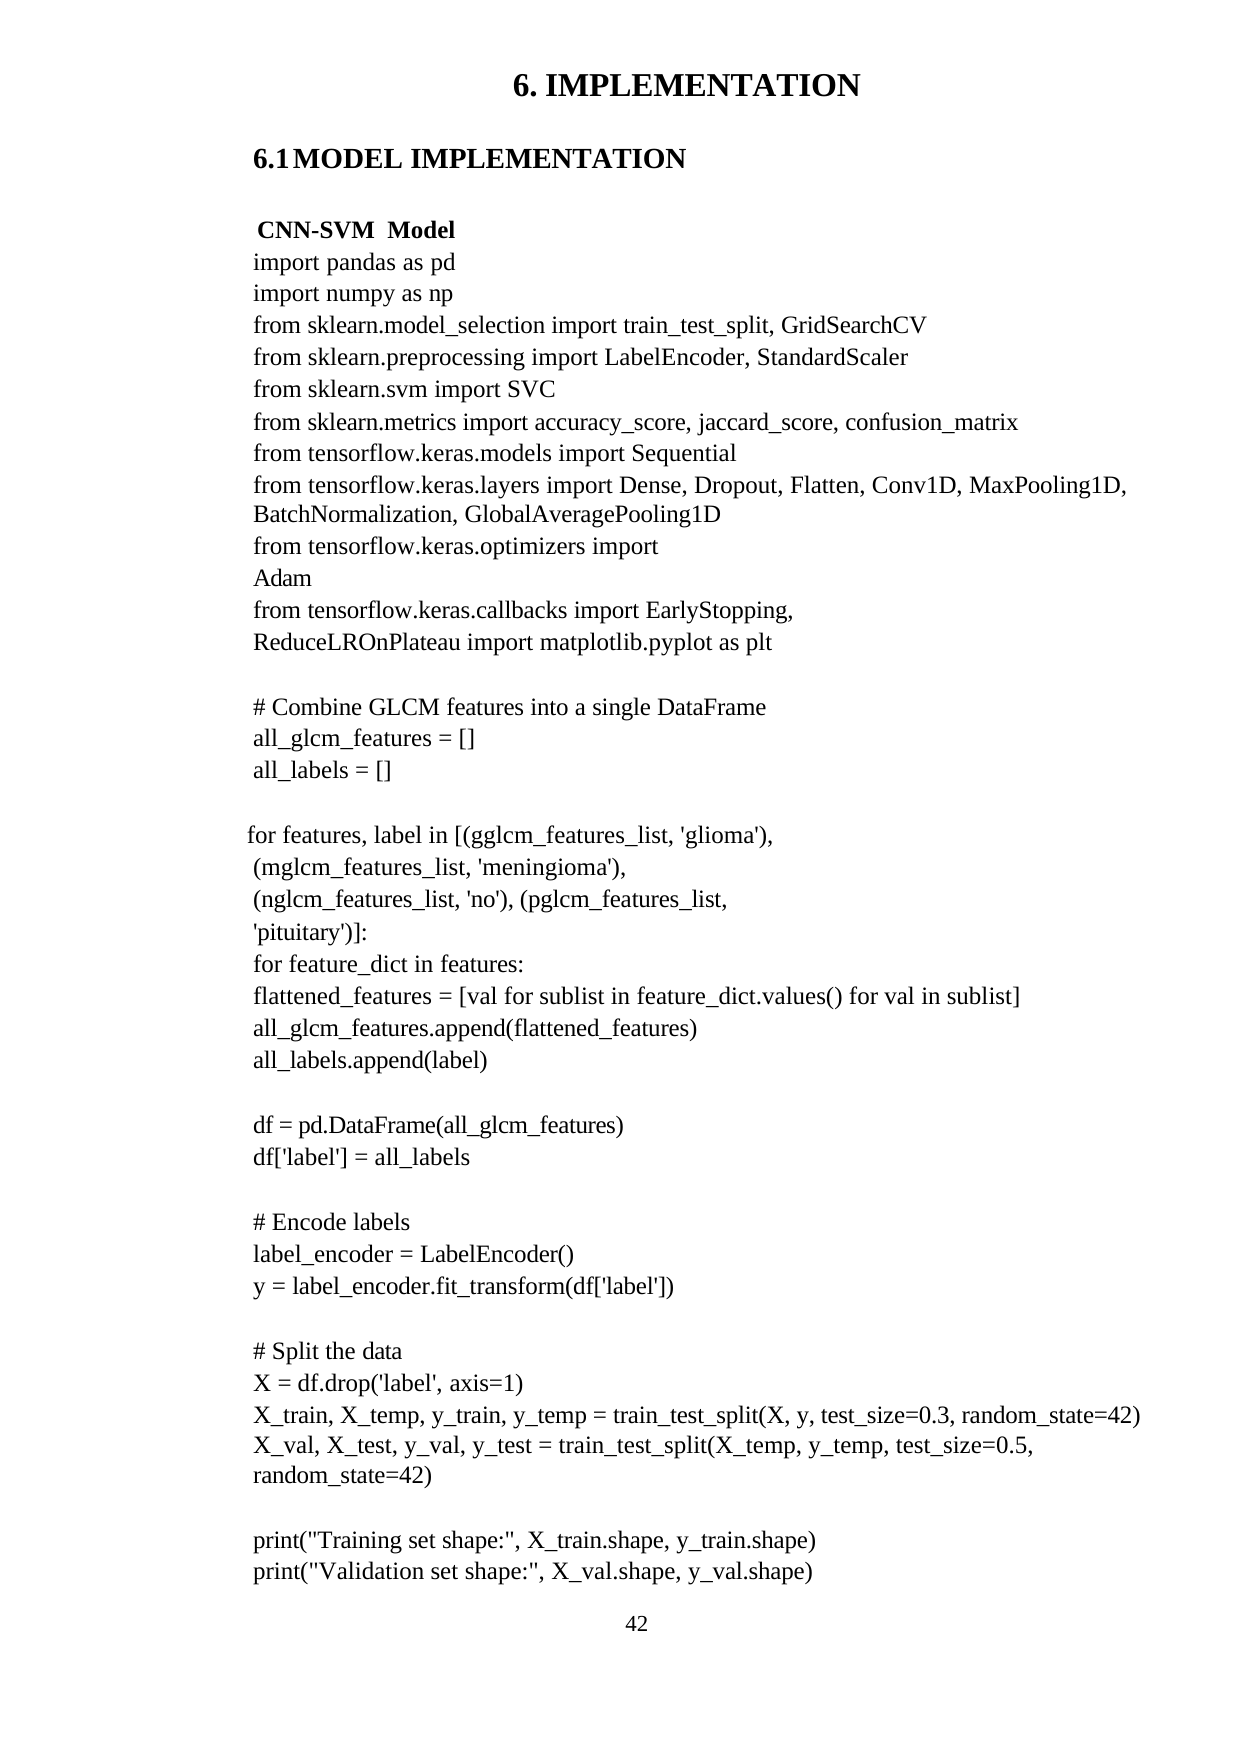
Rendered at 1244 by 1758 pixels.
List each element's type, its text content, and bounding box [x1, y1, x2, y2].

text from sklearn.metrics import accuracy_score, jaccard_score, confusion_matrix from tensorflow.keras.models import Sequential [253, 407, 1021, 467]
text # Split the data [253, 1336, 1185, 1364]
text from tensorflow.keras.callbacks import EarlyStopping, ReduceLROnPlateau import matplotlib.pyplot as plt [253, 596, 1006, 656]
text # Combine GLCM features into a single DataFrame all_glcm_features = [] [253, 692, 782, 752]
text for feature_dict in features: [253, 949, 1185, 978]
text all_labels.append(label) [253, 1045, 1185, 1074]
text y = label_encoder.fit_transform(df['label']) [253, 1271, 1185, 1300]
text X_train, X_temp, y_train, y_temp = train_test_split(X, y, test_size=0.3, random_state=42) X_val, X_test, y_val, y_test = train_test_split(X_temp, y_temp, test_size=0.5, random_state=42) [253, 1400, 1185, 1489]
text from sklearn.model_selection import train_test_split, GridSearchCV from sklearn.preprocessing import LabelEncoder, StandardScaler from sklearn.svm import SVC [253, 311, 954, 402]
text # Encode labels [253, 1207, 1185, 1235]
text CNN-SVM Model import pandas as pd import numpy as np [253, 215, 455, 307]
text BatchNormalization, GlobalAveragePooling1D from tensorflow.keras.optimizers import Adam [253, 499, 723, 591]
text from tensorflow.keras.layers import Dense, Dropout, Flatten, Conv1D, MaxPooling1D, [253, 471, 1185, 499]
subtitle IMPLEMENTATION [513, 66, 1185, 104]
text X = df.drop('label', axis=1) [253, 1368, 1185, 1397]
text label_encoder = LabelEncoder() [253, 1239, 1185, 1268]
text print("Training set shape:", X_train.shape, y_train.shape) print("Validation set shape:", X_val.shape, y_val.shape) [253, 1525, 858, 1585]
text for features, label in [(gglcm_features_list, 'glioma'), (mglcm_features_list, 'meningioma'), (nglcm_features_list, 'no'), (pglcm_features_list, 'pituitary')]: [103, 820, 782, 946]
text all_labels = [] [253, 755, 1185, 783]
text df = pd.DataFrame(all_glcm_features) df['label'] = all_labels [253, 1110, 655, 1171]
text flattened_features = [val for sublist in feature_dict.values() for val in sublist] all_glcm_features.append(flattened_features) [253, 981, 1185, 1042]
subtitle MODEL IMPLEMENTATION [253, 141, 1185, 175]
